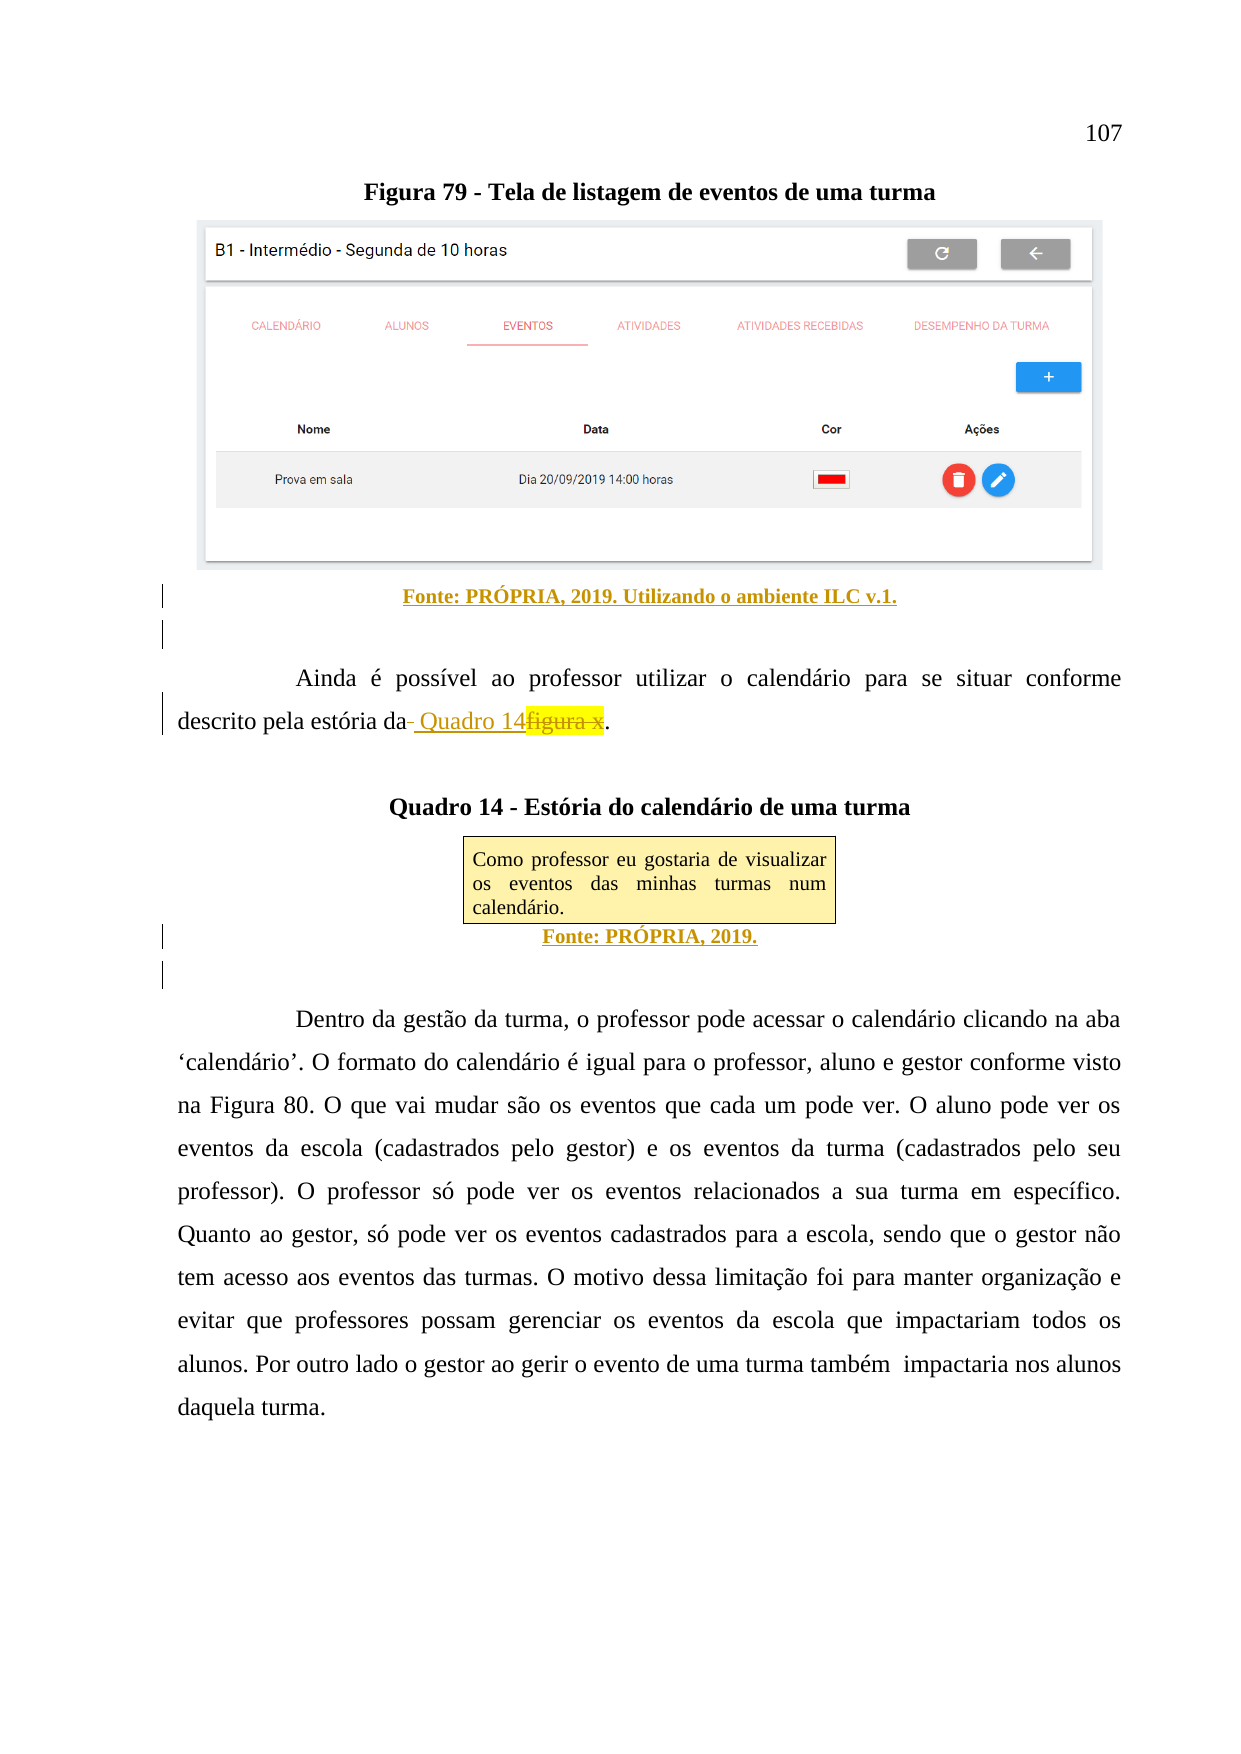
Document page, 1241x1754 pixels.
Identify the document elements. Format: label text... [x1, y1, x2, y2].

picture [196, 220, 1103, 570]
text Como professor eu gostaria de visualizar os eventos das minhas turmas num calendário. [464, 837, 835, 923]
text Ainda é possível ao professor utilizar o calendário para se situar conforme descrito pela estória da. [177, 663, 1122, 735]
text Dentro da gestão da turma, o professor pode acessar o calendário clicando na aba ‘calendário’. O formato do calendário é igual para o professor, aluno e gestor conforme visto na . O que vai mudar são os eventos que cada um pode ver. O aluno pode ver os eventos da escola (cadastrados pelo gestor) e os eventos da turma (cadastrados pelo seu professor). O professor só pode ver os eventos relacionados a sua turma em específico. Quanto ao gestor, só pode ver os eventos cadastrados para a escola, sendo que o gestor não tem acesso aos eventos das turmas. O motivo dessa limitação foi para manter organização e evitar que professores possam gerenciar os eventos da escola que impactariam todos os alunos. Por outro lado o gestor ao gerir o evento de uma turma também impactaria nos alunos daquela turma. [177, 1004, 1122, 1421]
